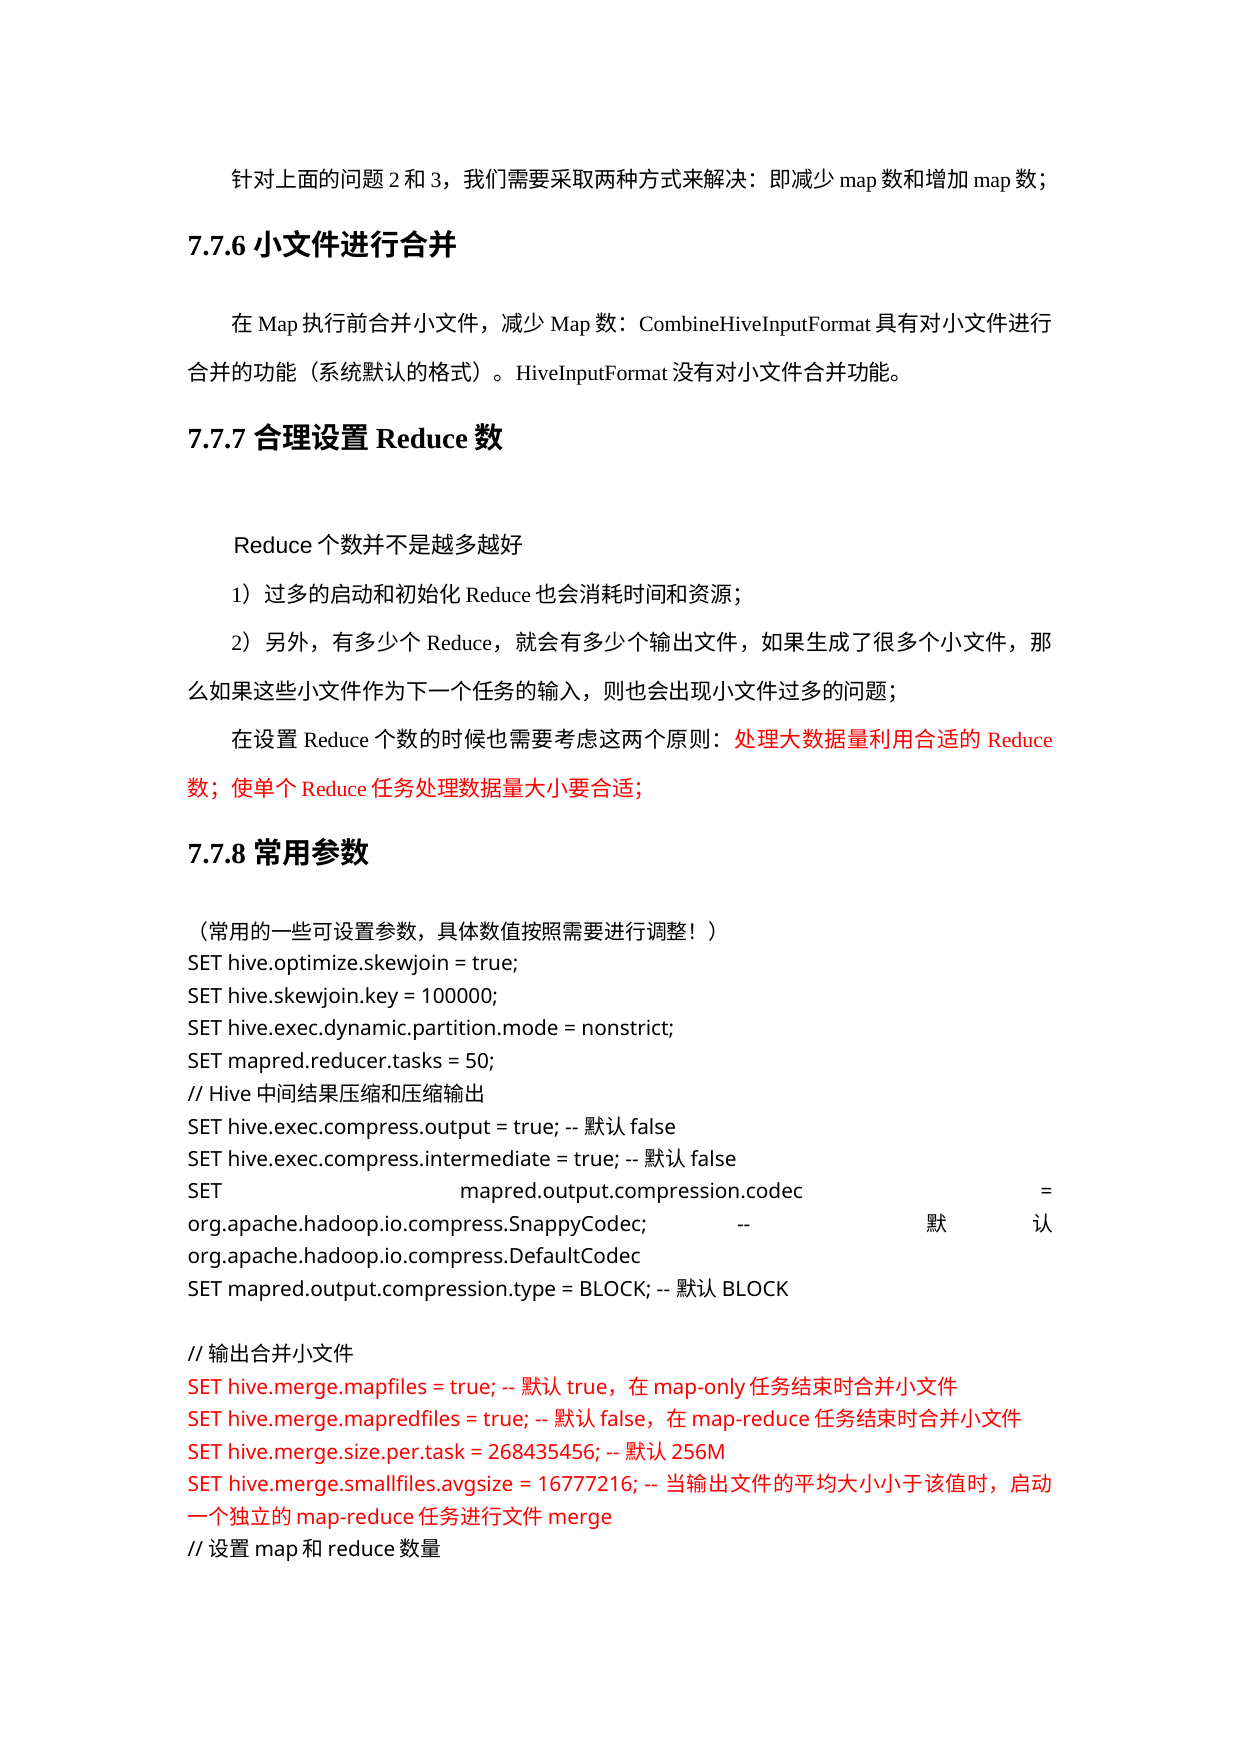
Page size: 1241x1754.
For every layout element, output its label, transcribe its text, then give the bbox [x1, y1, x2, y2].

text // Hive中间结果压缩和压缩输出 [187, 1077, 1053, 1109]
text Reduce个数并不是越多越好 [187, 511, 1053, 576]
text SET hive.merge.smallfiles.avgsize = 16777216; -- 当输出文件的平均大小小于该值时，启动一个独立的map-reduce任务进行文件merge [187, 1467, 1053, 1532]
text SET hive.optimize.skewjoin = true; [187, 947, 1053, 979]
text 在Map执行前合并小文件，减少Map数：CombineHiveInputFormat具有对小文件进行合并的功能（系统默认的格式）。HiveInputFormat没有对小文件合并功能。 [187, 306, 1053, 387]
text 针对上面的问题2和3，我们需要采取两种方式来解决：即减少map数和增加map数； [187, 162, 1053, 194]
text // 设置map和reduce数量 [187, 1532, 1053, 1564]
text SET hive.merge.mapfiles = true; -- 默认true，在map-only任务结束时合并小文件 [187, 1369, 1053, 1402]
text SET mapred.output.compression.codec = org.apache.hadoop.io.compress.SnappyCodec; -- 默认org.apache.hadoop.io.compress.DefaultCodec [187, 1174, 1053, 1272]
text SET hive.merge.mapredfiles = true; -- 默认false，在map-reduce任务结束时合并小文件 [187, 1402, 1053, 1434]
text // 输出合并小文件 [187, 1337, 1053, 1369]
text 1）过多的启动和初始化Reduce也会消耗时间和资源； [187, 576, 1053, 609]
text SET hive.exec.dynamic.partition.mode = nonstrict; [187, 1012, 1053, 1044]
text （常用的一些可设置参数，具体数值按照需要进行调整！） [187, 914, 1053, 947]
text SET hive.exec.compress.output = true; -- 默认false [187, 1109, 1053, 1142]
subtitle 7.7.7 合理设置Reduce数 [187, 403, 1053, 468]
text SET mapred.output.compression.type = BLOCK; -- 默认BLOCK [187, 1272, 1053, 1304]
text SET hive.skewjoin.key = 100000; [187, 979, 1053, 1012]
text SET hive.exec.compress.intermediate = true; -- 默认false [187, 1142, 1053, 1174]
text SET hive.merge.size.per.task = 268435456; -- 默认256M [187, 1434, 1053, 1467]
text 2）另外，有多少个Reduce，就会有多少个输出文件，如果生成了很多个小文件，那么如果这些小文件作为下一个任务的输入，则也会出现小文件过多的问题； [187, 624, 1053, 706]
subtitle 7.7.8 常用参数 [187, 819, 1053, 884]
subtitle 7.7.6 小文件进行合并 [187, 210, 1053, 275]
text 在设置Reduce个数的时候也需要考虑这两个原则：处理大数据量利用合适的Reduce数；使单个Reduce任务处理数据量大小要合适； [187, 722, 1053, 803]
text SET mapred.reducer.tasks = 50; [187, 1044, 1053, 1077]
